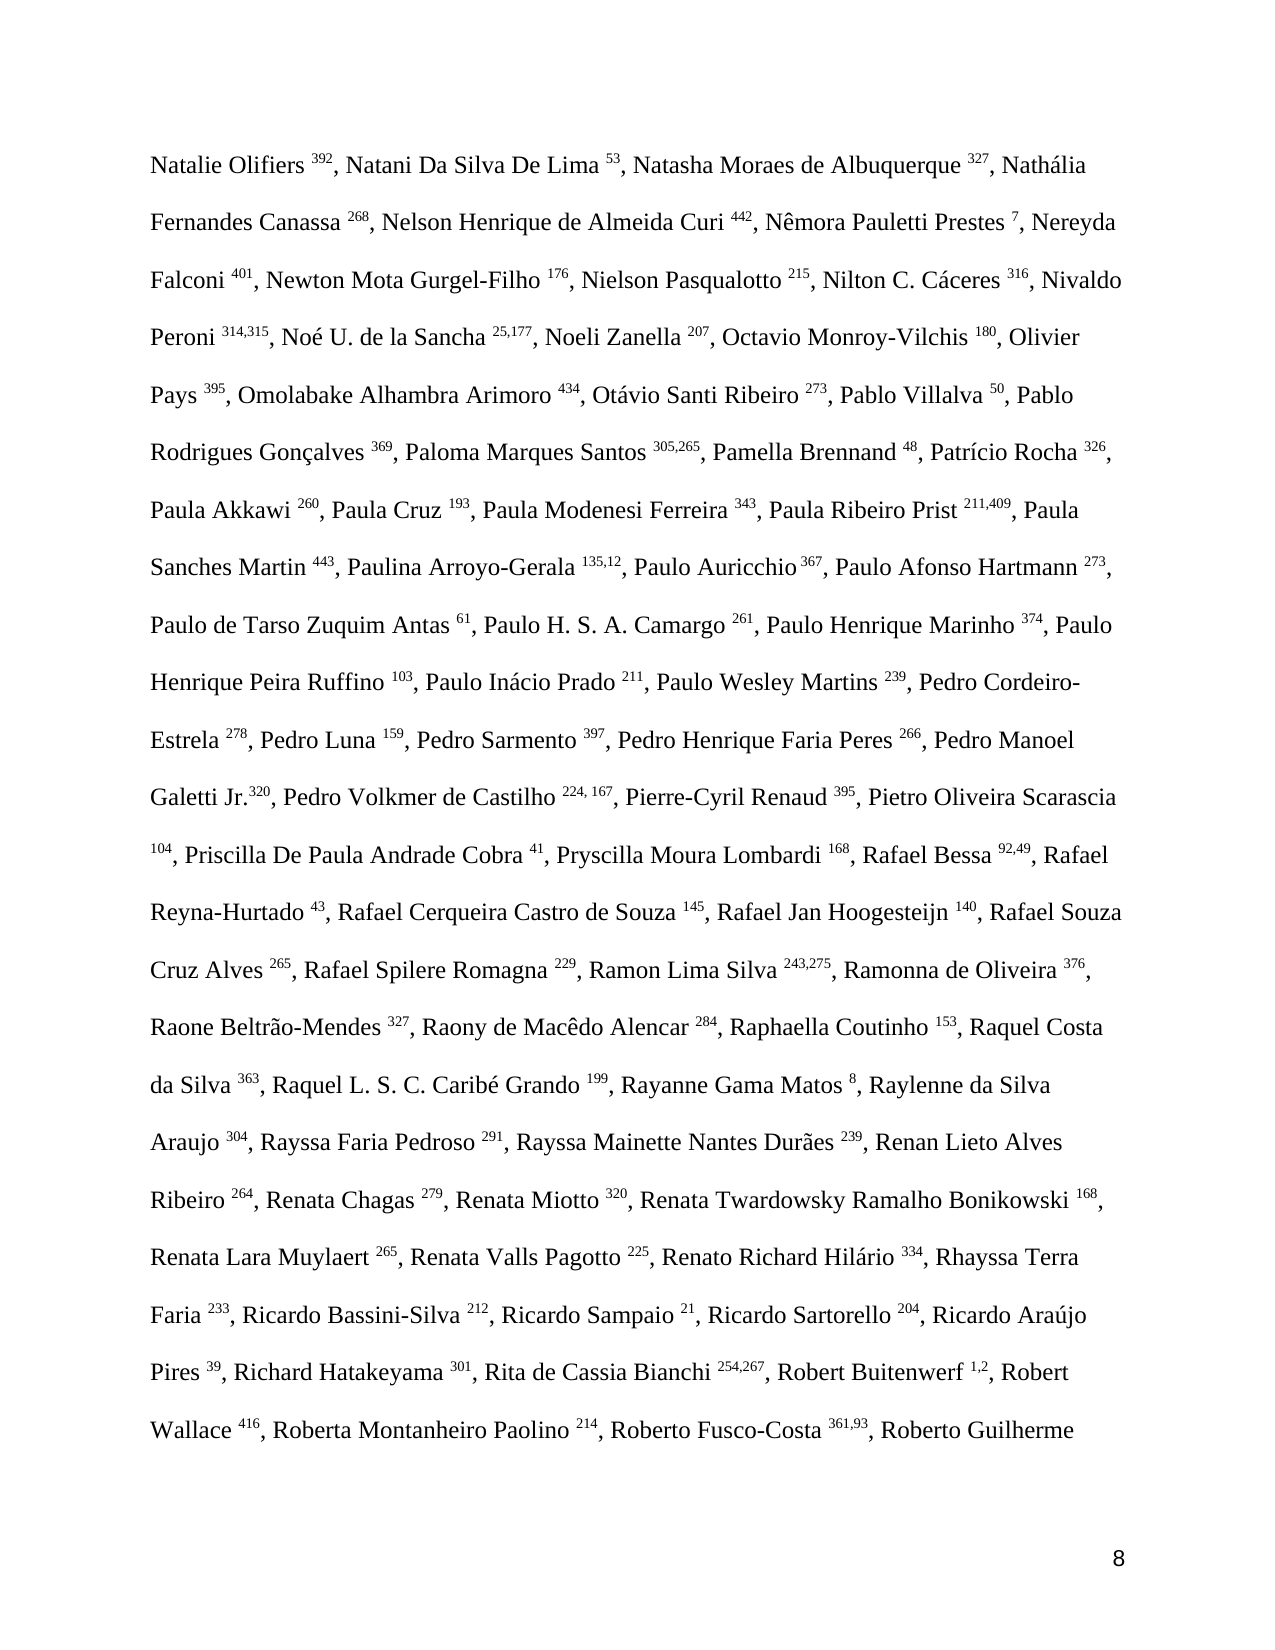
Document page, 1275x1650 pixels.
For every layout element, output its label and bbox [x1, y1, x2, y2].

text [150, 150, 1125, 1444]
